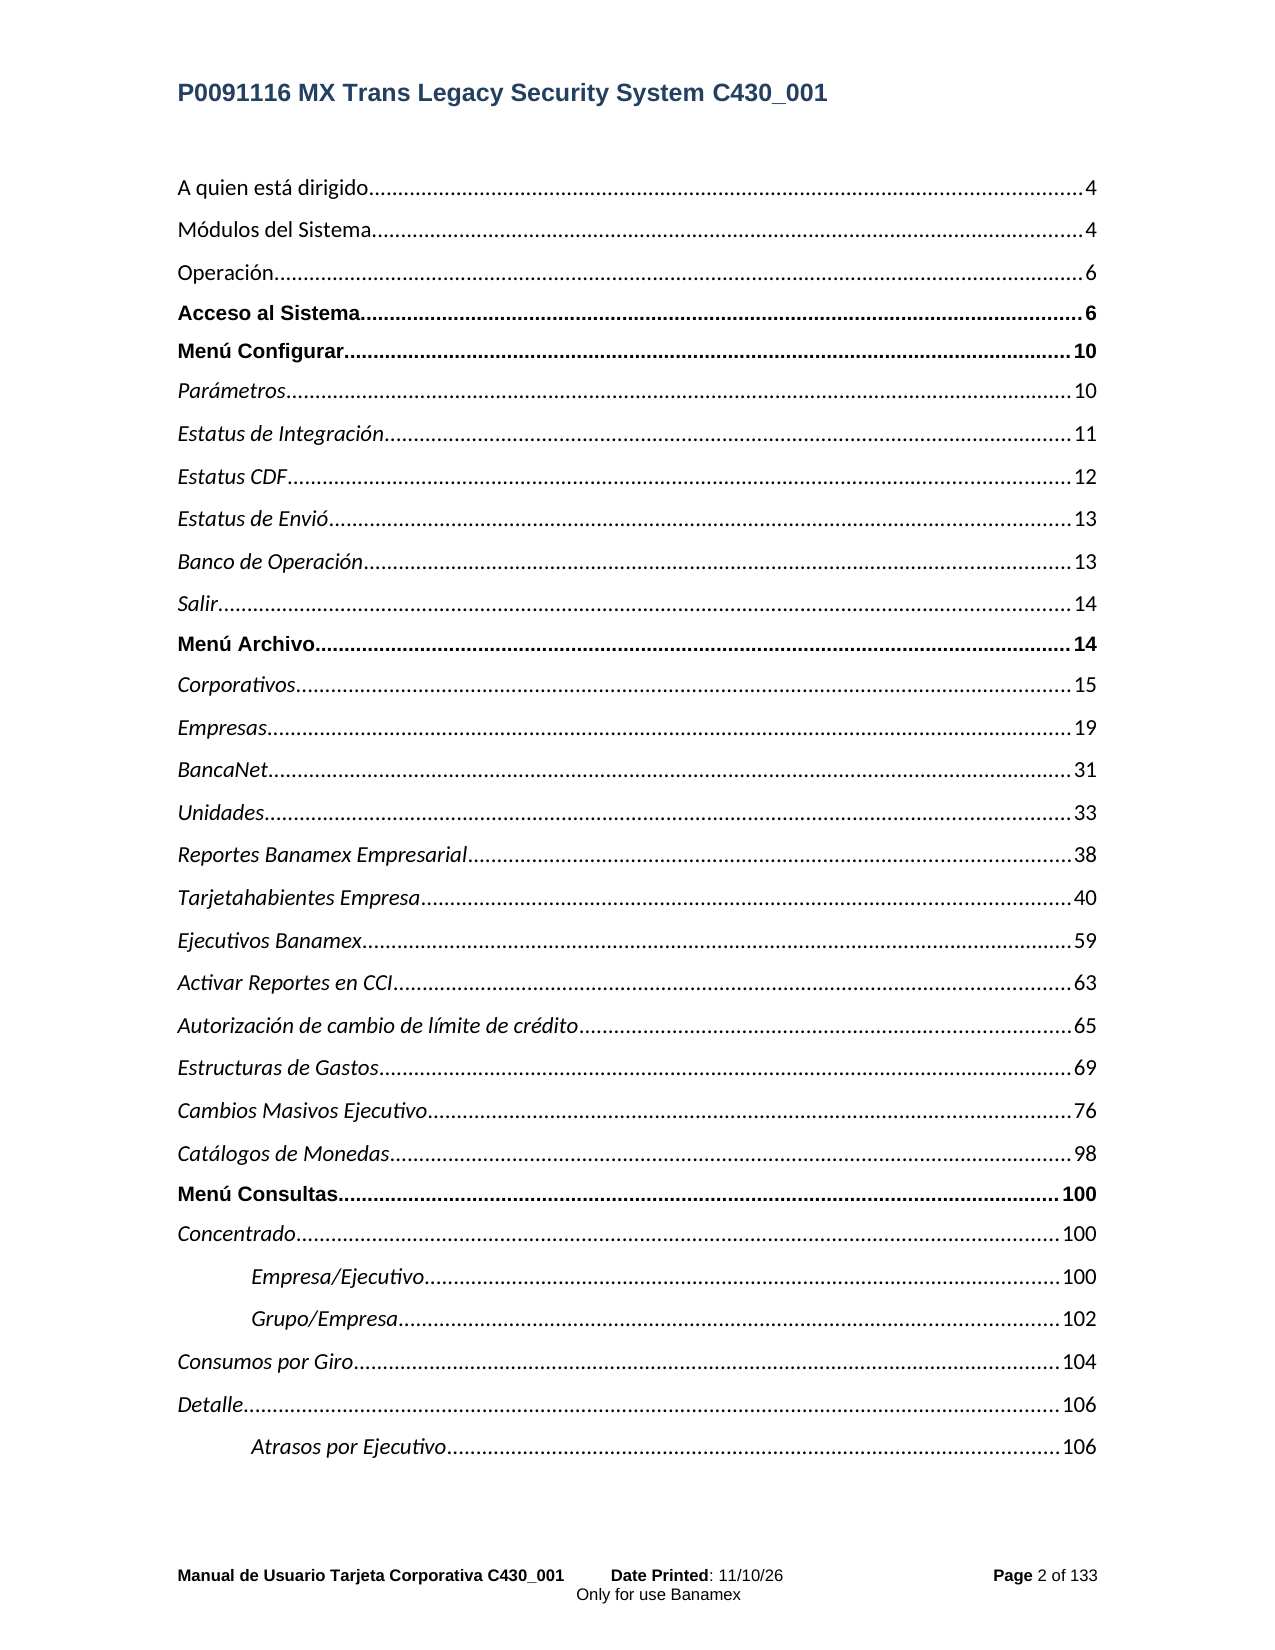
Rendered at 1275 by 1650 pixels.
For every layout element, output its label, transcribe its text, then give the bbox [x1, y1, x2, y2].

text Corporativos 15 [177, 670, 1098, 698]
text Atrasos por Ejecutivo 106 [251, 1432, 1098, 1460]
text Ejecutivos Banamex 59 [177, 926, 1098, 954]
text BancaNet 31 [177, 755, 1098, 783]
text Menú Consultas 100 [177, 1181, 1098, 1205]
text A quien está dirigido 4 [177, 173, 1098, 201]
text Catálogos de Monedas 98 [177, 1139, 1098, 1167]
text Estatus de Integración 11 [177, 419, 1098, 447]
text Empresas 19 [177, 713, 1098, 741]
text Salir 14 [177, 589, 1098, 618]
text Grupo/Empresa 102 [251, 1304, 1098, 1332]
text Reportes Banamex Empresarial 38 [177, 841, 1098, 868]
text Estructuras de Gastos 69 [177, 1053, 1098, 1082]
text Estatus de Envió 13 [177, 504, 1098, 532]
text Banco de Operación 13 [177, 547, 1098, 575]
text Menú Configurar 10 [177, 339, 1098, 363]
text Activar Reportes en CCI 63 [177, 968, 1098, 996]
text Concentrado 100 [177, 1219, 1098, 1247]
text Tarjetahabientes Empresa 40 [177, 883, 1098, 911]
text Menú Archivo 14 [177, 632, 1098, 656]
text Autorización de cambio de límite de crédito 65 [177, 1011, 1098, 1039]
text Acceso al Sistema 6 [177, 301, 1098, 325]
text Detalle 106 [177, 1390, 1098, 1418]
text Parámetros 10 [177, 377, 1098, 404]
text Estatus CDF 12 [177, 462, 1098, 490]
text Operación 6 [177, 258, 1098, 286]
text Consumos por Giro 104 [177, 1347, 1098, 1375]
text Empresa/Ejecutivo 100 [251, 1262, 1098, 1290]
text Unidades 33 [177, 798, 1098, 826]
text Cambios Masivos Ejecutivo 76 [177, 1096, 1098, 1124]
text Módulos del Sistema 4 [177, 216, 1098, 243]
